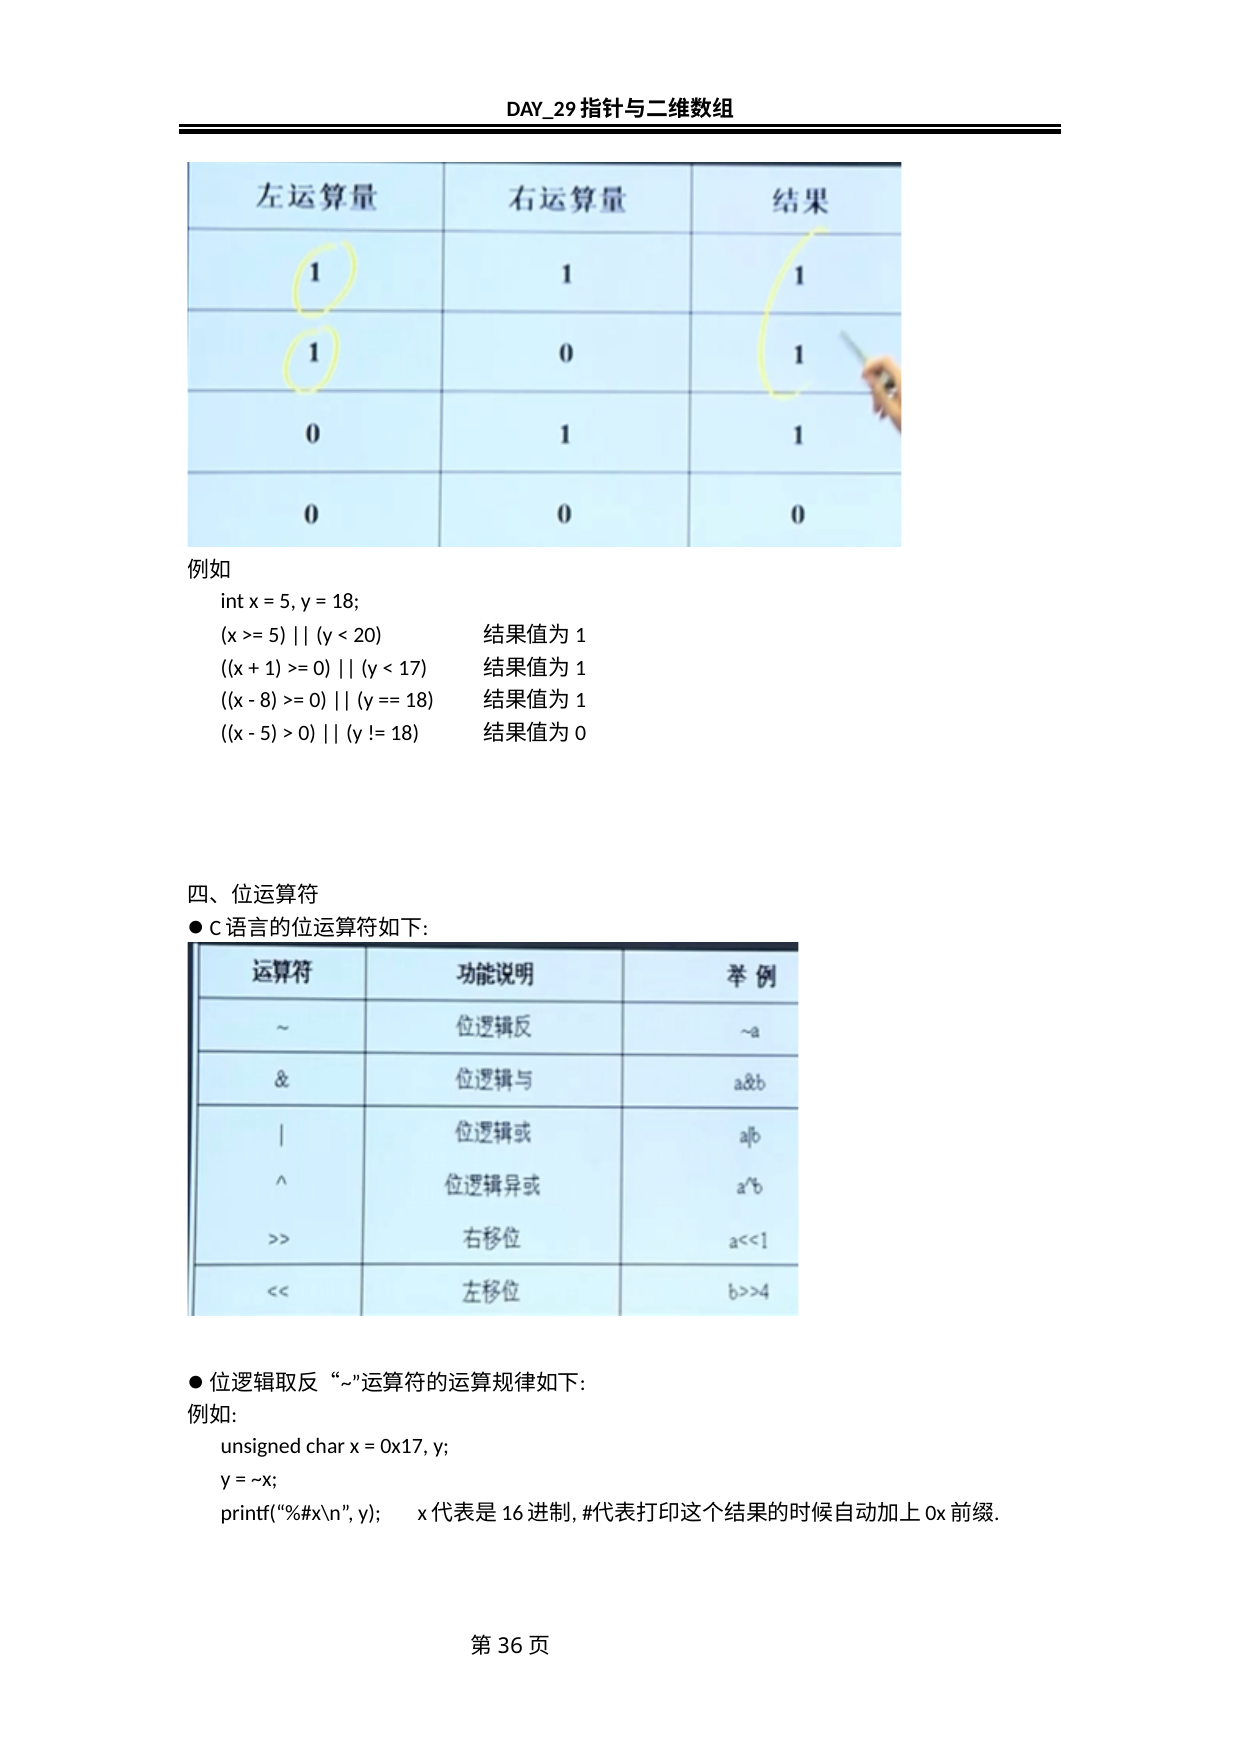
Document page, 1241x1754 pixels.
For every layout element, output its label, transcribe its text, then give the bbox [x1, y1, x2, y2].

list int x = 5, y = 18; [187, 584, 1053, 617]
list printf(“%#x\n”, y); x代表是16进制, #代表打印这个结果的时候自动加上0x前缀. [187, 1494, 1053, 1527]
list unsigned char x = 0x17, y; [187, 1429, 1053, 1462]
list (x >= 5) || (y < 20) 结果值为1 [187, 617, 1053, 649]
list C语言的位运算符如下: [187, 909, 1053, 942]
list 位逻辑取反“~”运算符的运算规律如下: [187, 1364, 1053, 1397]
list 位运算符 [187, 877, 1053, 909]
list ((x + 1) >= 0) || (y < 17) 结果值为1 [187, 649, 1053, 682]
list y = ~x; [187, 1462, 1053, 1494]
list ((x - 8) >= 0) || (y == 18) 结果值为1 [187, 682, 1053, 714]
list ((x - 5) > 0) || (y != 18) 结果值为0 [187, 714, 1053, 747]
picture [187, 162, 902, 547]
list 例如 [187, 552, 1053, 584]
list 例如: [187, 1397, 1053, 1429]
picture [187, 942, 799, 1316]
